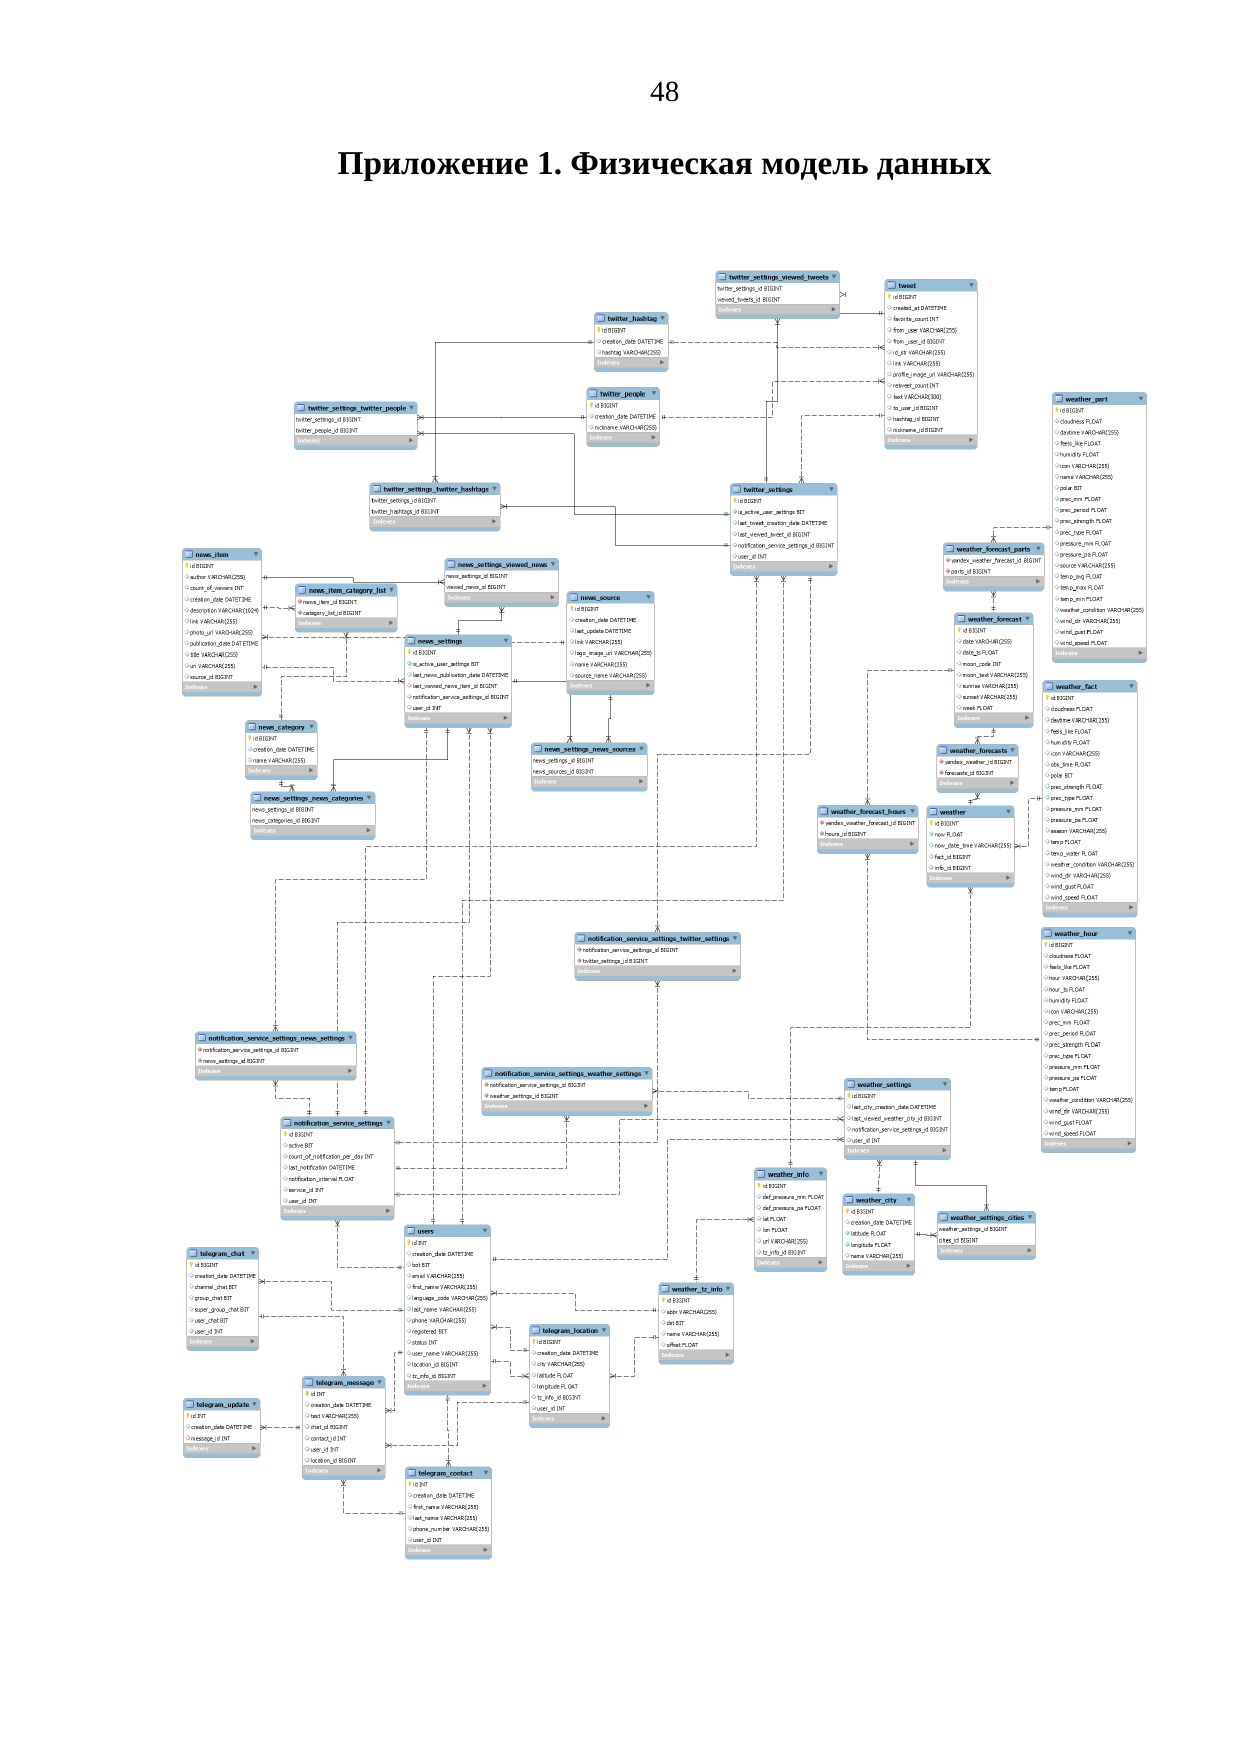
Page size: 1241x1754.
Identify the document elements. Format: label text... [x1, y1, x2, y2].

picture [177, 266, 1152, 1565]
subtitle Приложение 1. Физическая модель данных [177, 143, 1152, 181]
